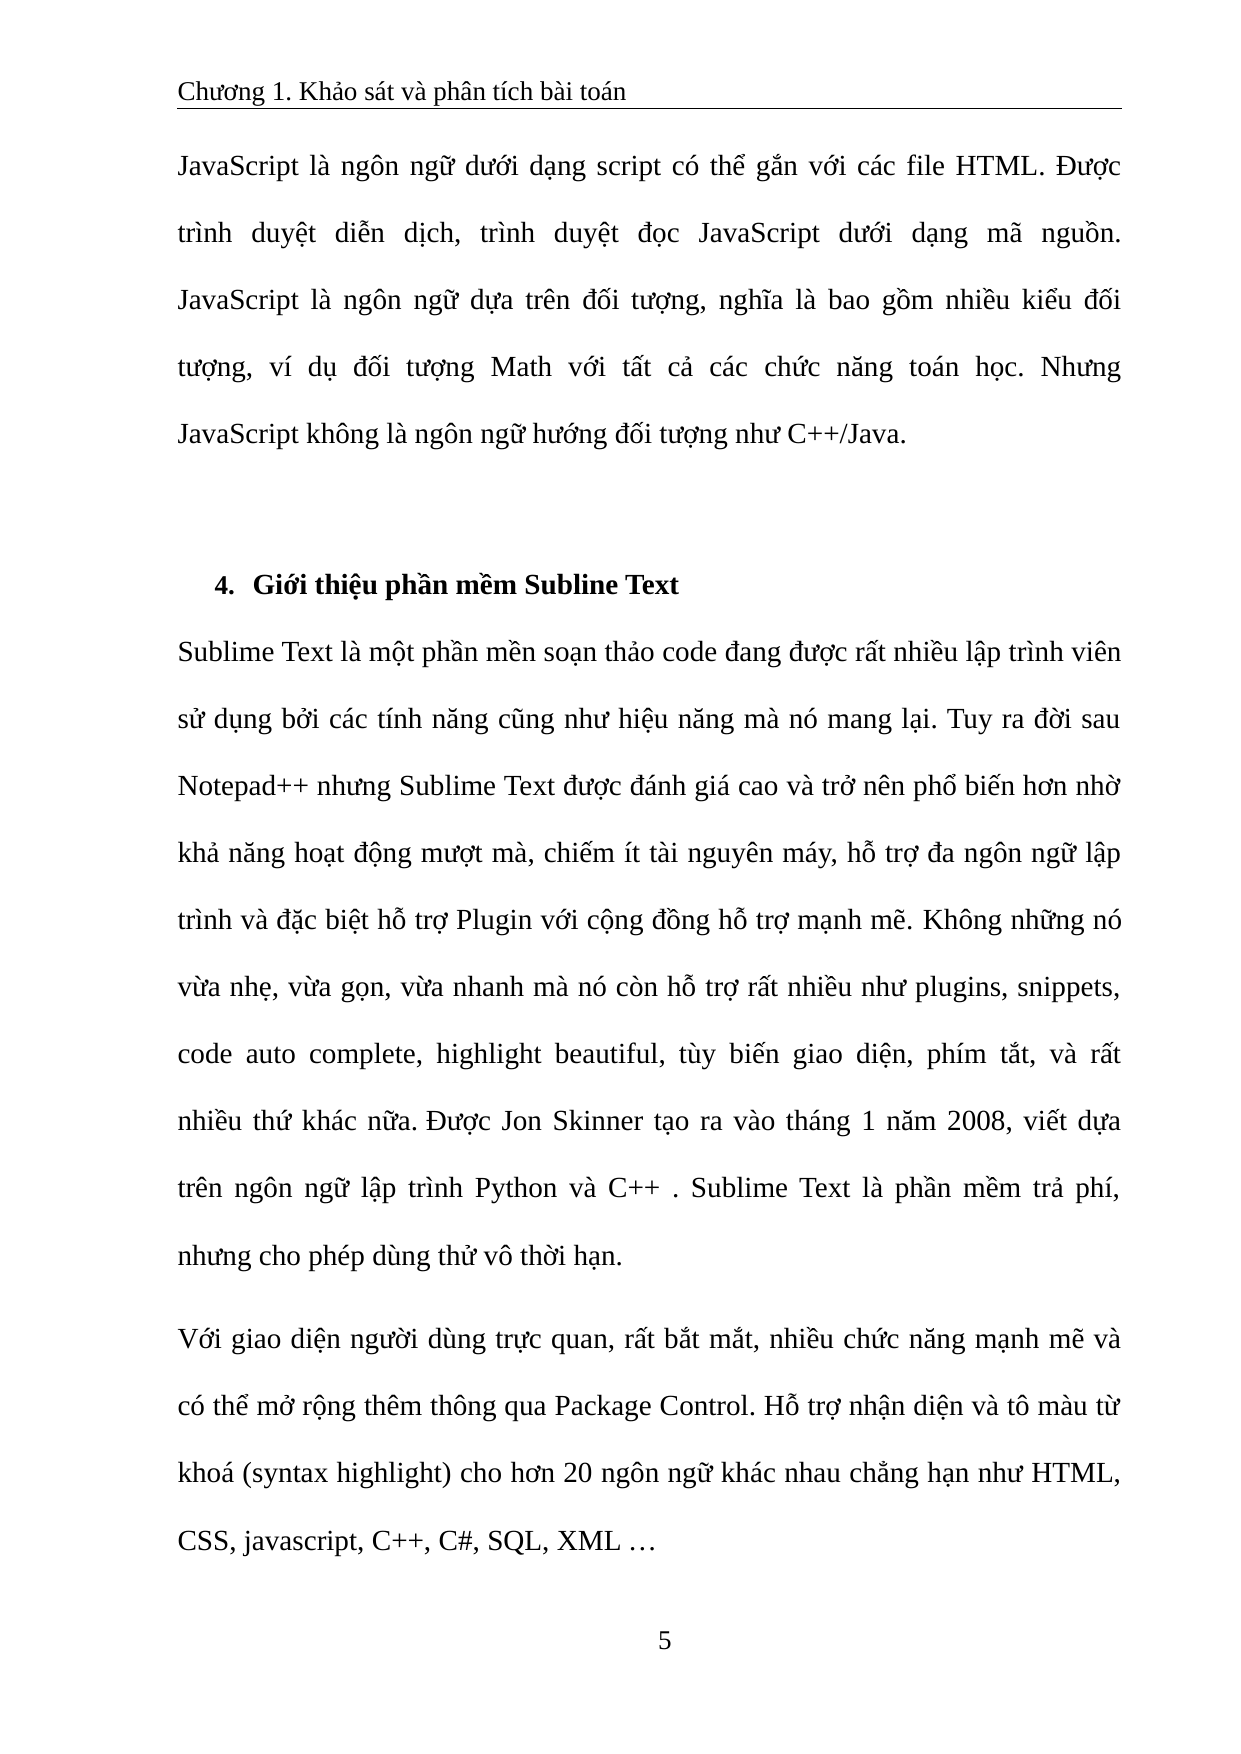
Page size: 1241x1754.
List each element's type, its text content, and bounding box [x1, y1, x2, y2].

text Với giao diện người dùng trực quan, rất bắt mắt, nhiều chức năng mạnh mẽ và có thể mở rộng thêm thông qua Package Control. Hỗ trợ nhận diện và tô màu từ khoá (syntax highlight) cho hơn 20 ngôn ngữ khác nhau chẳng hạn như HTML, CSS, javascript, C++, C#, SQL, XML … [177, 1321, 1122, 1556]
text Sublime Text là một phần mền soạn thảo code đang được rất nhiều lập trình viên sử dụng bởi các tính năng cũng như hiệu năng mà nó mang lại. Tuy ra đời sau Notepad++ nhưng Sublime Text được đánh giá cao và trở nên phổ biến hơn nhờ khả năng hoạt động mượt mà, chiếm ít tài nguyên máy, hỗ trợ đa ngôn ngữ lập trình và đặc biệt hỗ trợ Plugin với cộng đồng hỗ trợ mạnh mẽ. Không những nó vừa nhẹ, vừa gọn, vừa nhanh mà nó còn hỗ trợ rất nhiều như plugins, snippets, code auto complete, highlight beautiful, tùy biến giao diện, phím tắt, và rất nhiều thứ khác nữa. Được Jon Skinner tạo ra vào tháng 1 năm 2008, viết dựa trên ngôn ngữ lập trình Python và C++ . Sublime Text là phần mềm trả phí, nhưng cho phép dùng thử vô thời hạn. [177, 634, 1122, 1271]
text JavaScript là ngôn ngữ dưới dạng script có thể gắn với các file HTML. Được trình duyệt diễn dịch, trình duyệt đọc JavaScript dưới dạng mã nguồn. JavaScript là ngôn ngữ dựa trên đối tượng, nghĩa là bao gồm nhiều kiểu đối tượng, ví dụ đối tượng Math với tất cả các chức năng toán học. Nhưng JavaScript không là ngôn ngữ hướng đối tượng như C++/Java. [177, 148, 1122, 449]
list Giới thiệu phần mềm Subline Text [177, 567, 1122, 600]
